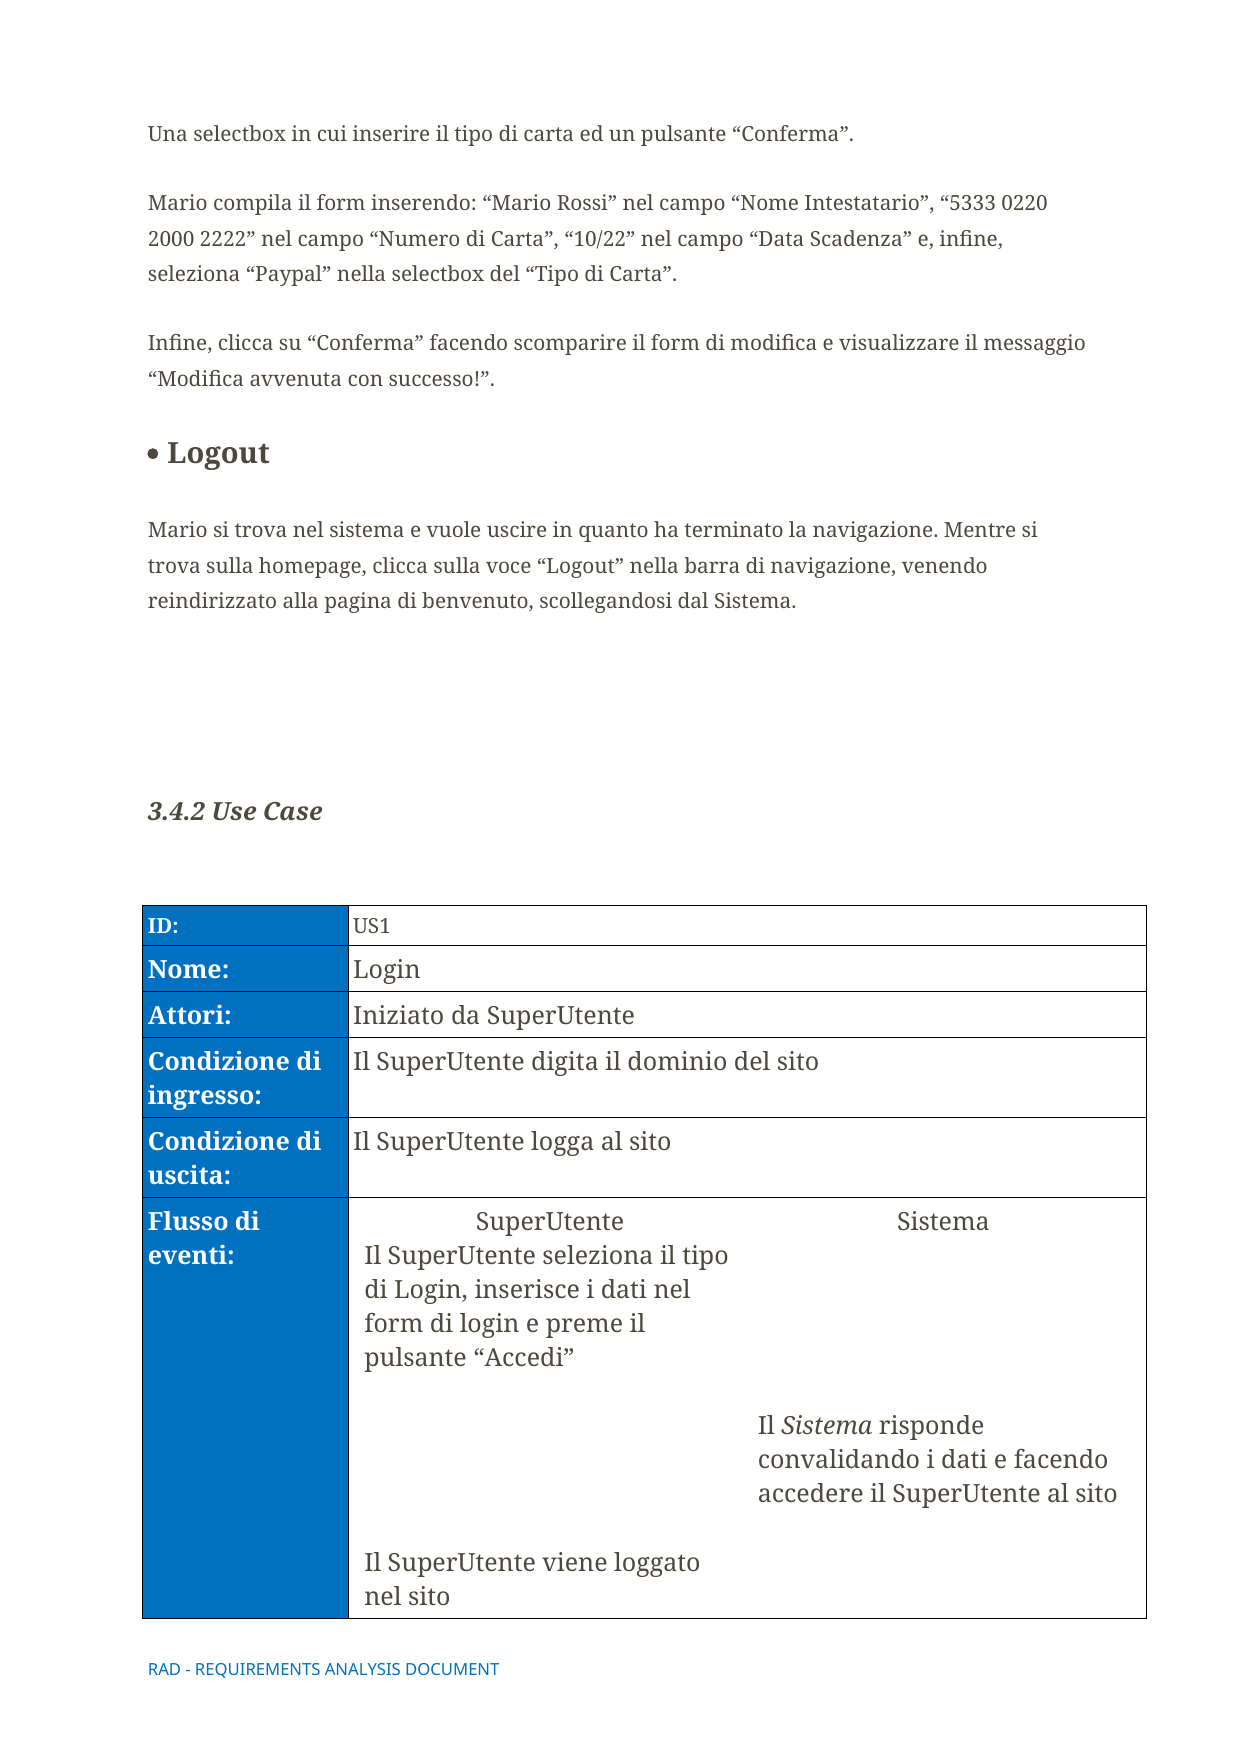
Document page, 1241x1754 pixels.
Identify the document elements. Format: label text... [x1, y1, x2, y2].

text Logout [148, 433, 1092, 472]
table_header ID: [143, 906, 348, 945]
text Mario si trova nel sistema e vuole uscire in quanto ha terminato la navigazione. Mentre si trova sulla homepage, clicca sulla voce “Logout” nella barra di navigazione, venendo reindirizzato alla pagina di benvenuto, scollegandosi dal Sistema. [148, 516, 1092, 615]
table_cell Flusso di eventi: [143, 1198, 348, 1618]
table_cell [349, 1198, 1146, 1618]
table_cell Il SuperUtente digita il dominio del sito [349, 1038, 1146, 1117]
table_cell Login [349, 946, 1146, 991]
table_cell Nome: [143, 946, 348, 991]
table_cell Il SuperUtente logga al sito [349, 1118, 1146, 1197]
table_cell Condizione di uscita: [143, 1118, 348, 1197]
subtitle 3.4.2 Use Case [148, 793, 1092, 827]
table_cell Condizione di ingresso: [143, 1038, 348, 1117]
text Una selectbox in cui inserire il tipo di carta ed un pulsante “Conferma”. [148, 119, 1092, 148]
table_header US1 [349, 906, 1146, 945]
text Mario compila il form inserendo: “Mario Rossi” nel campo “Nome Intestatario”, “5333 0220 2000 2222” nel campo “Numero di Carta”, “10/22” nel campo “Data Scadenza” e, infine, seleziona “Paypal” nella selectbox del “Tipo di Carta”. [148, 188, 1092, 288]
table_cell Attori: [143, 992, 348, 1037]
text Infine, clicca su “Conferma” facendo scomparire il form di modifica e visualizzare il messaggio “Modifica avvenuta con successo!”. [148, 328, 1092, 392]
table_cell Iniziato da SuperUtente [349, 992, 1146, 1037]
